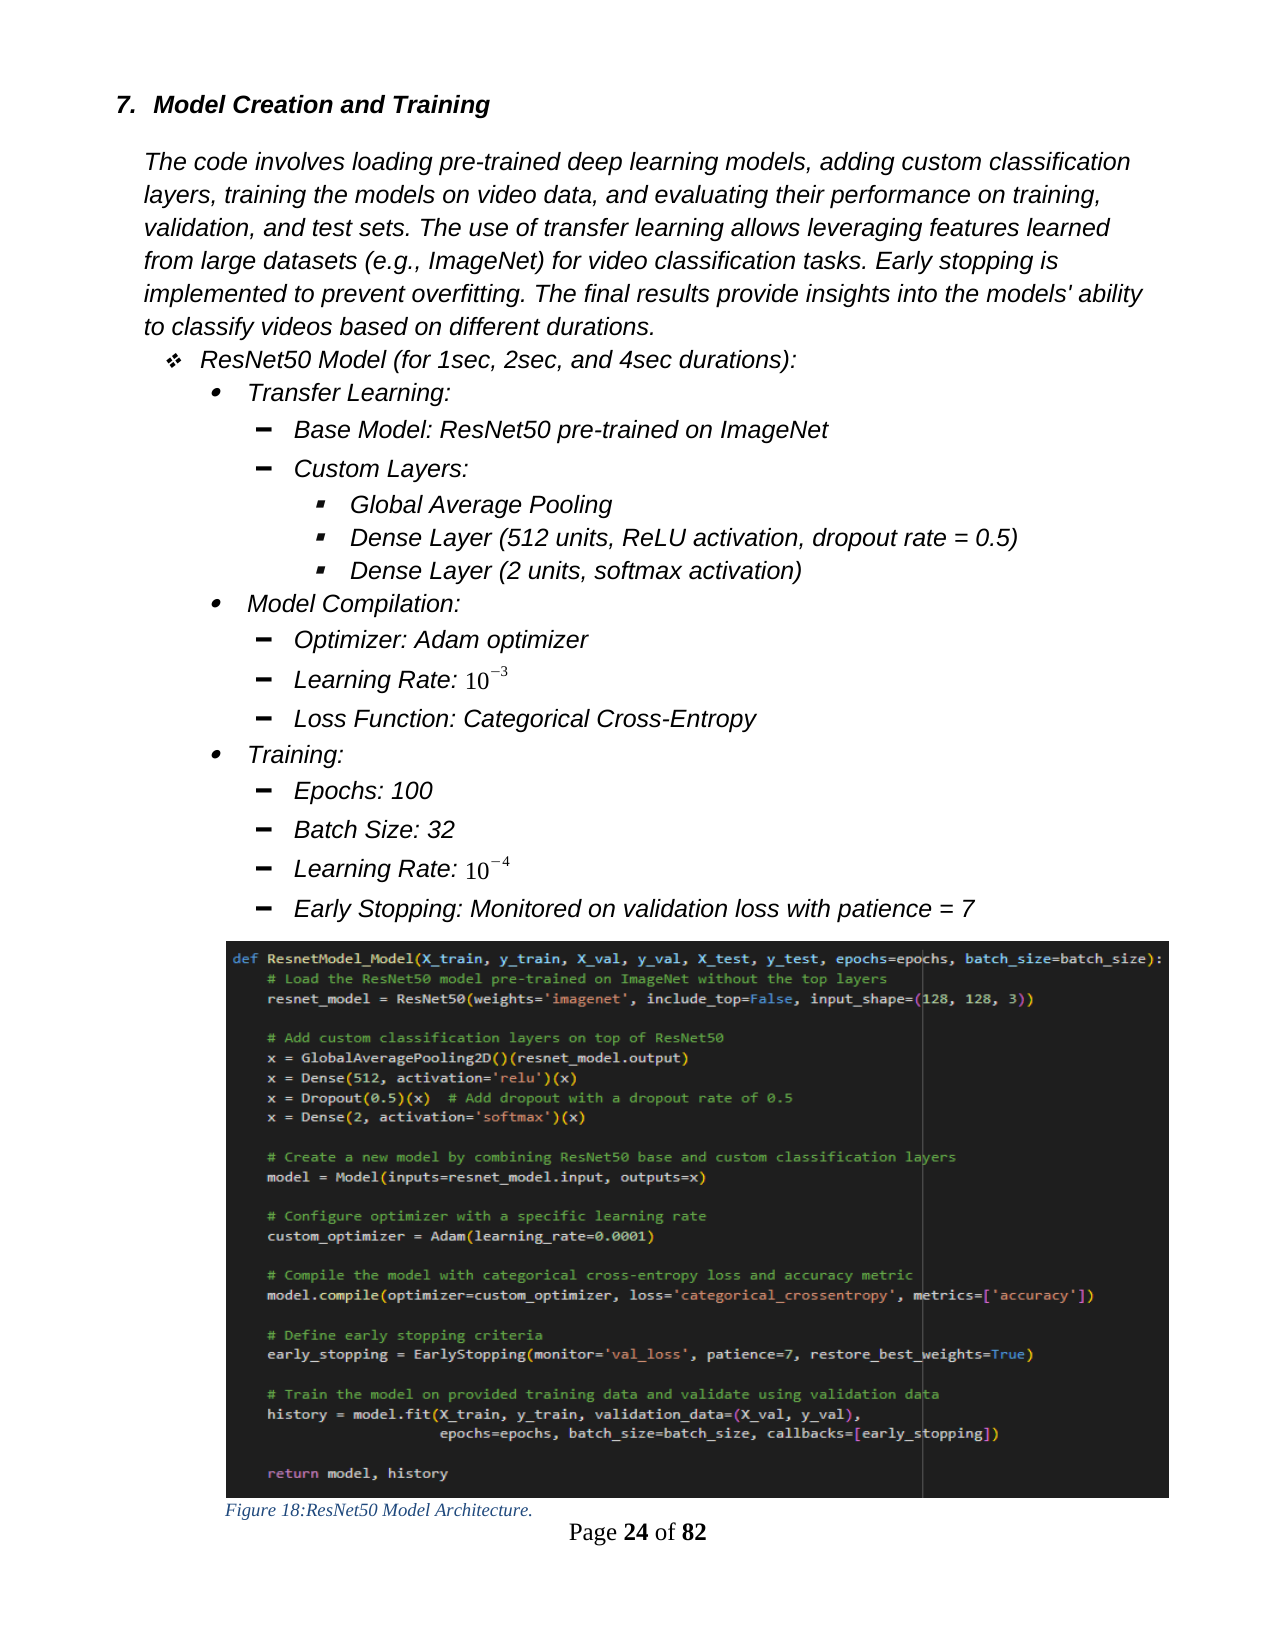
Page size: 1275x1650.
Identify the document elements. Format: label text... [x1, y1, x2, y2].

list Epochs: 100 [256, 773, 1169, 807]
list The code involves loading pre-trained deep learning models, adding custom classification layers, training the models on video data, and evaluating their performance on training, validation, and test sets. The use of transfer learning allows leveraging features learned from large datasets (e.g., ImageNet) for video classification tasks. Early stopping is implemented to prevent overfitting. The final results provide insights into the models' ability to classify videos based on different durations. [144, 147, 1169, 341]
list Training: [209, 740, 1169, 768]
list Transfer Learning: [209, 378, 1169, 407]
subtitle Model Creation and Training [116, 89, 1169, 118]
list Learning Rate: [256, 661, 1169, 695]
list Batch Size: 32 [256, 812, 1169, 846]
list Early Stopping: Monitored on validation loss with patience = 7 [256, 890, 1169, 924]
list Custom Layers: [256, 451, 1169, 484]
list Learning Rate: [256, 851, 1169, 885]
list Global Average Pooling [312, 490, 1169, 518]
list Dense Layer (2 units, softmax activation) [312, 556, 1169, 585]
list Loss Function: Categorical Cross-Entropy [256, 701, 1169, 734]
list Optimizer: Adam optimizer [256, 622, 1169, 656]
list ResNet50 Model (for 1sec, 2sec, and 4sec durations): [162, 345, 1169, 374]
list Model Compilation: [209, 589, 1169, 618]
picture [226, 941, 1169, 1498]
list Dense Layer (512 units, ReLU activation, dropout rate = 0.5) [312, 523, 1169, 552]
list Base Model: ResNet50 pre-trained on ImageNet [256, 411, 1169, 445]
